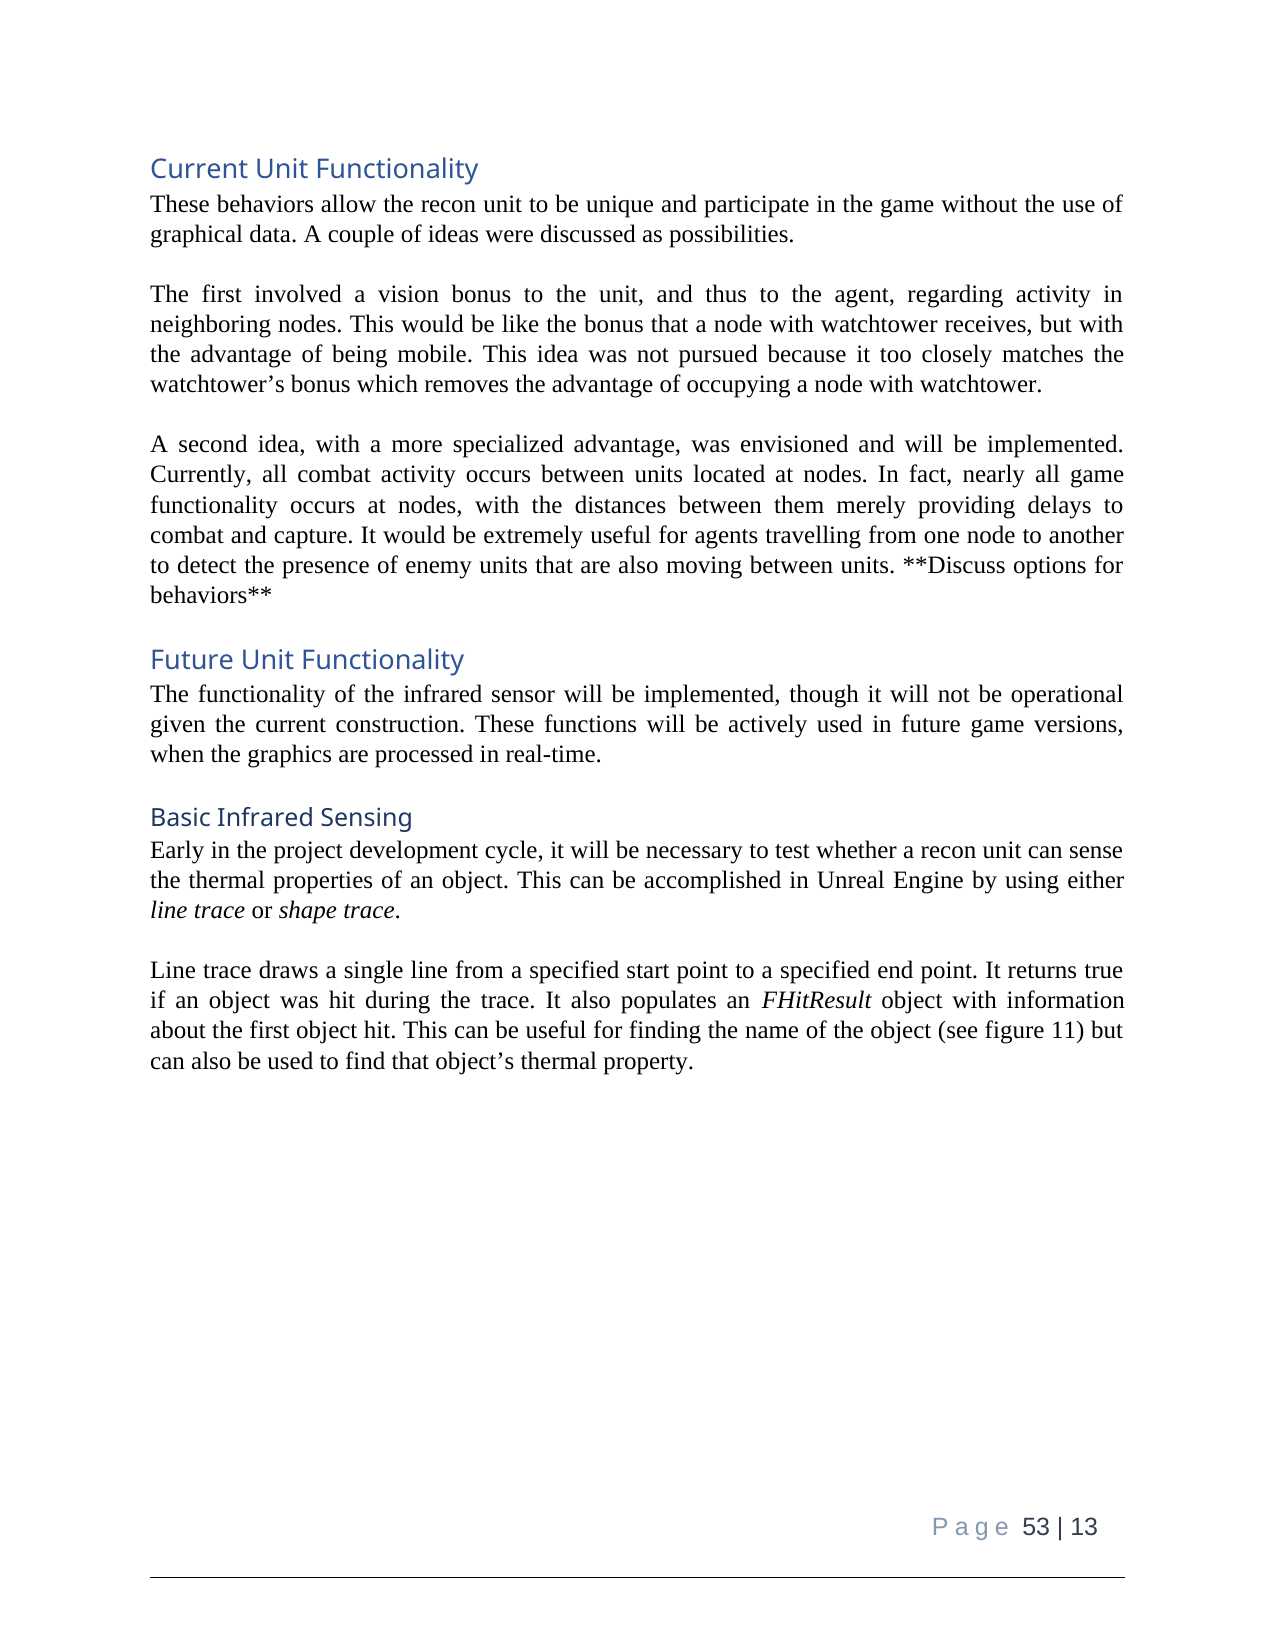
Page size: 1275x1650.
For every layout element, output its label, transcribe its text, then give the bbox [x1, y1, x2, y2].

text Current Unit Functionality [150, 150, 1125, 187]
text A second idea, with a more specialized advantage, was envisioned and will be implemented. Currently, all combat activity occurs between units located at nodes. In fact, nearly all game functionality occurs at nodes, with the distances between them merely providing delays to combat and capture. It would be extremely useful for agents travelling from one node to another to detect the presence of enemy units that are also moving between units. **Discuss options for behaviors** [150, 429, 1125, 609]
text Line trace draws a single line from a specified start point to a specified end point. It returns true if an object was hit during the trace. It also populates an FHitResult object with information about the first object hit. This can be useful for finding the name of the object (see figure 11) but can also be used to find that object’s thermal property. [150, 955, 1125, 1074]
text Future Unit Functionality [150, 640, 1125, 677]
text The functionality of the infrared sensor will be implemented, though it will not be operational given the current construction. These functions will be actively used in future game versions, when the graphics are processed in real-time. [150, 679, 1125, 768]
text The first involved a vision bonus to the unit, and thus to the agent, regarding activity in neighboring nodes. This would be like the bonus that a node with watchtower receives, but with the advantage of being mobile. This idea was not pursued because it too closely matches the watchtower’s bonus which removes the advantage of occupying a node with watchtower. [150, 279, 1125, 398]
text These behaviors allow the recon unit to be unique and participate in the game without the use of graphical data. A couple of ideas were discussed as possibilities. [150, 189, 1125, 247]
text Basic Infrared Sensing [150, 799, 1125, 833]
text Early in the project development cycle, it will be necessary to test whether a recon unit can sense the thermal properties of an object. This can be accomplished in Unreal Engine by using either line trace or shape trace. [150, 835, 1125, 924]
